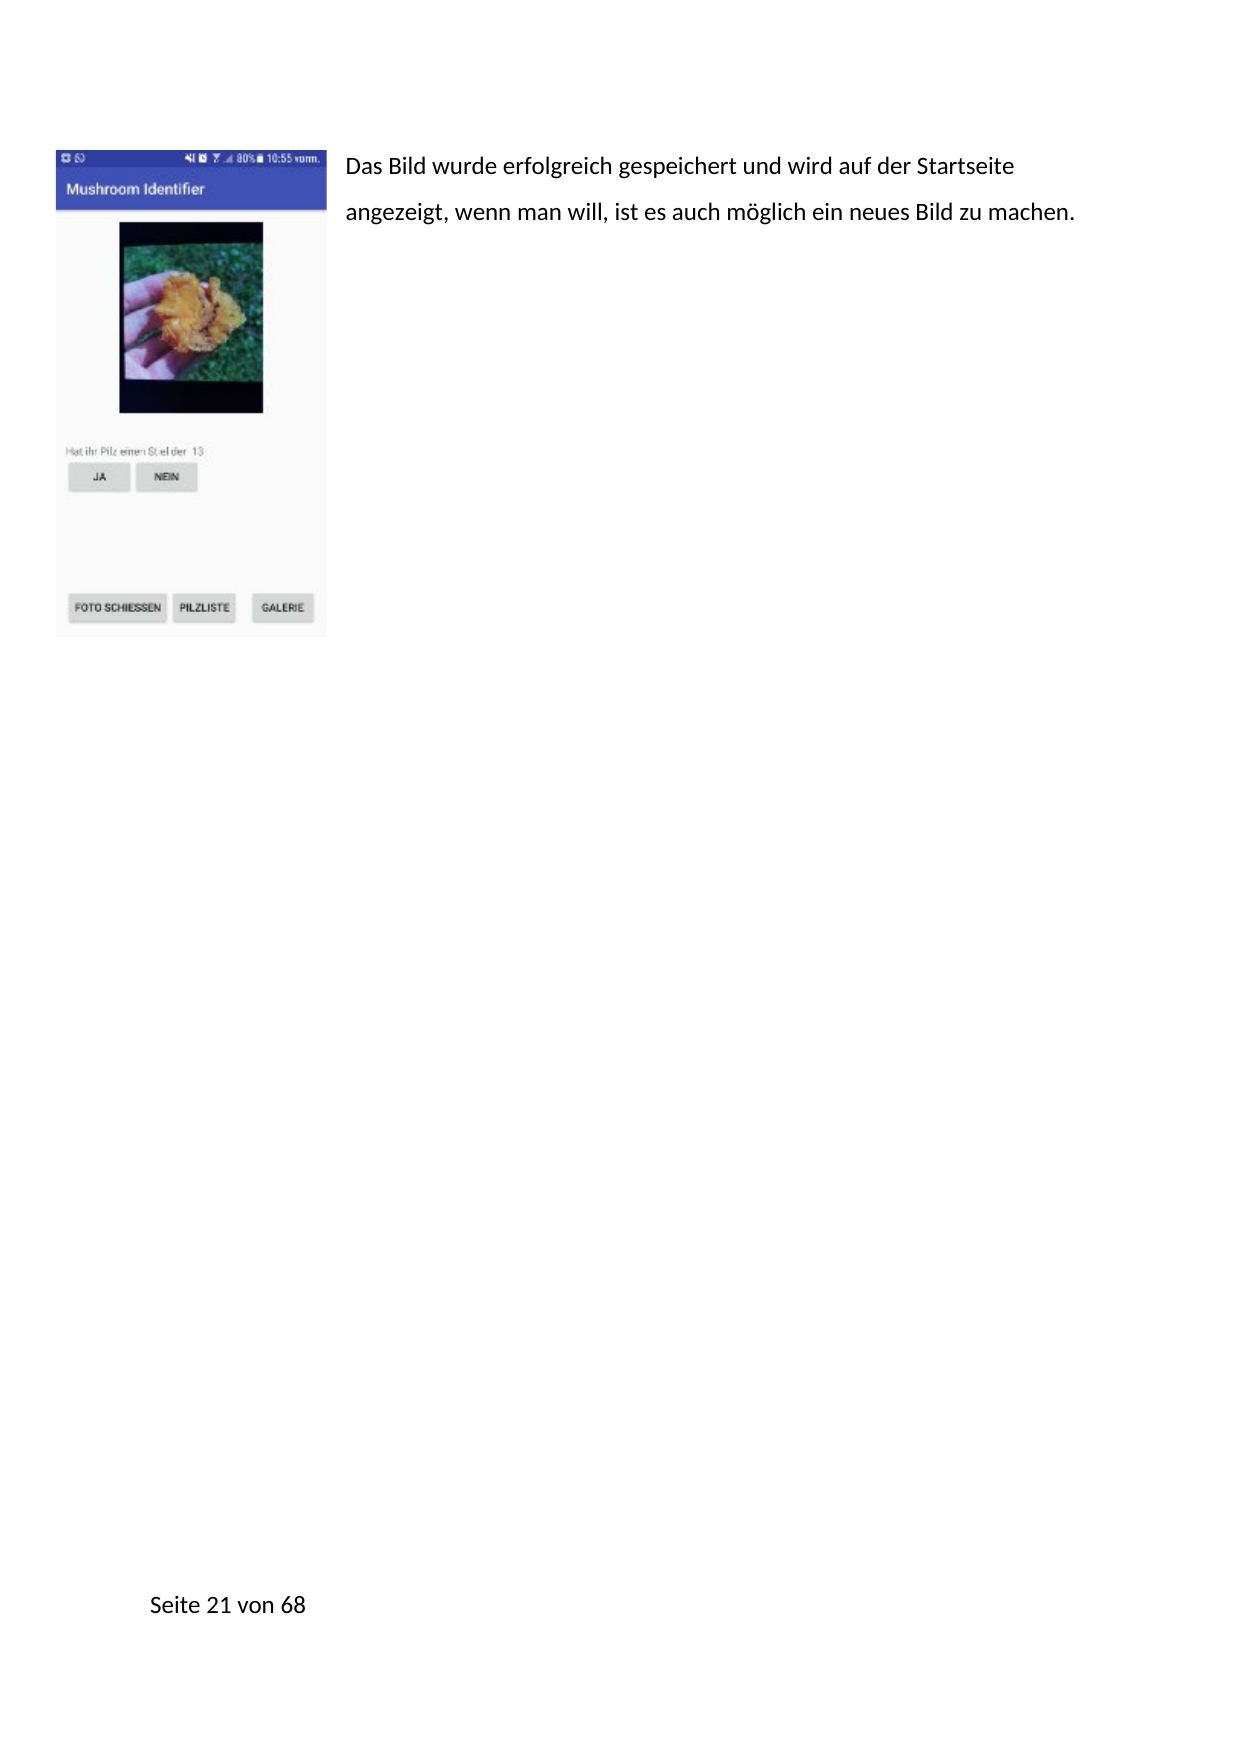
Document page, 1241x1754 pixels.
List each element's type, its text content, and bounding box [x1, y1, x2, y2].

picture [54, 150, 326, 633]
text Das Bild wurde erfolgreich gespeichert und wird auf der Startseite angezeigt, wenn man will, ist es auch möglich ein neues Bild zu machen. [326, 150, 1090, 226]
